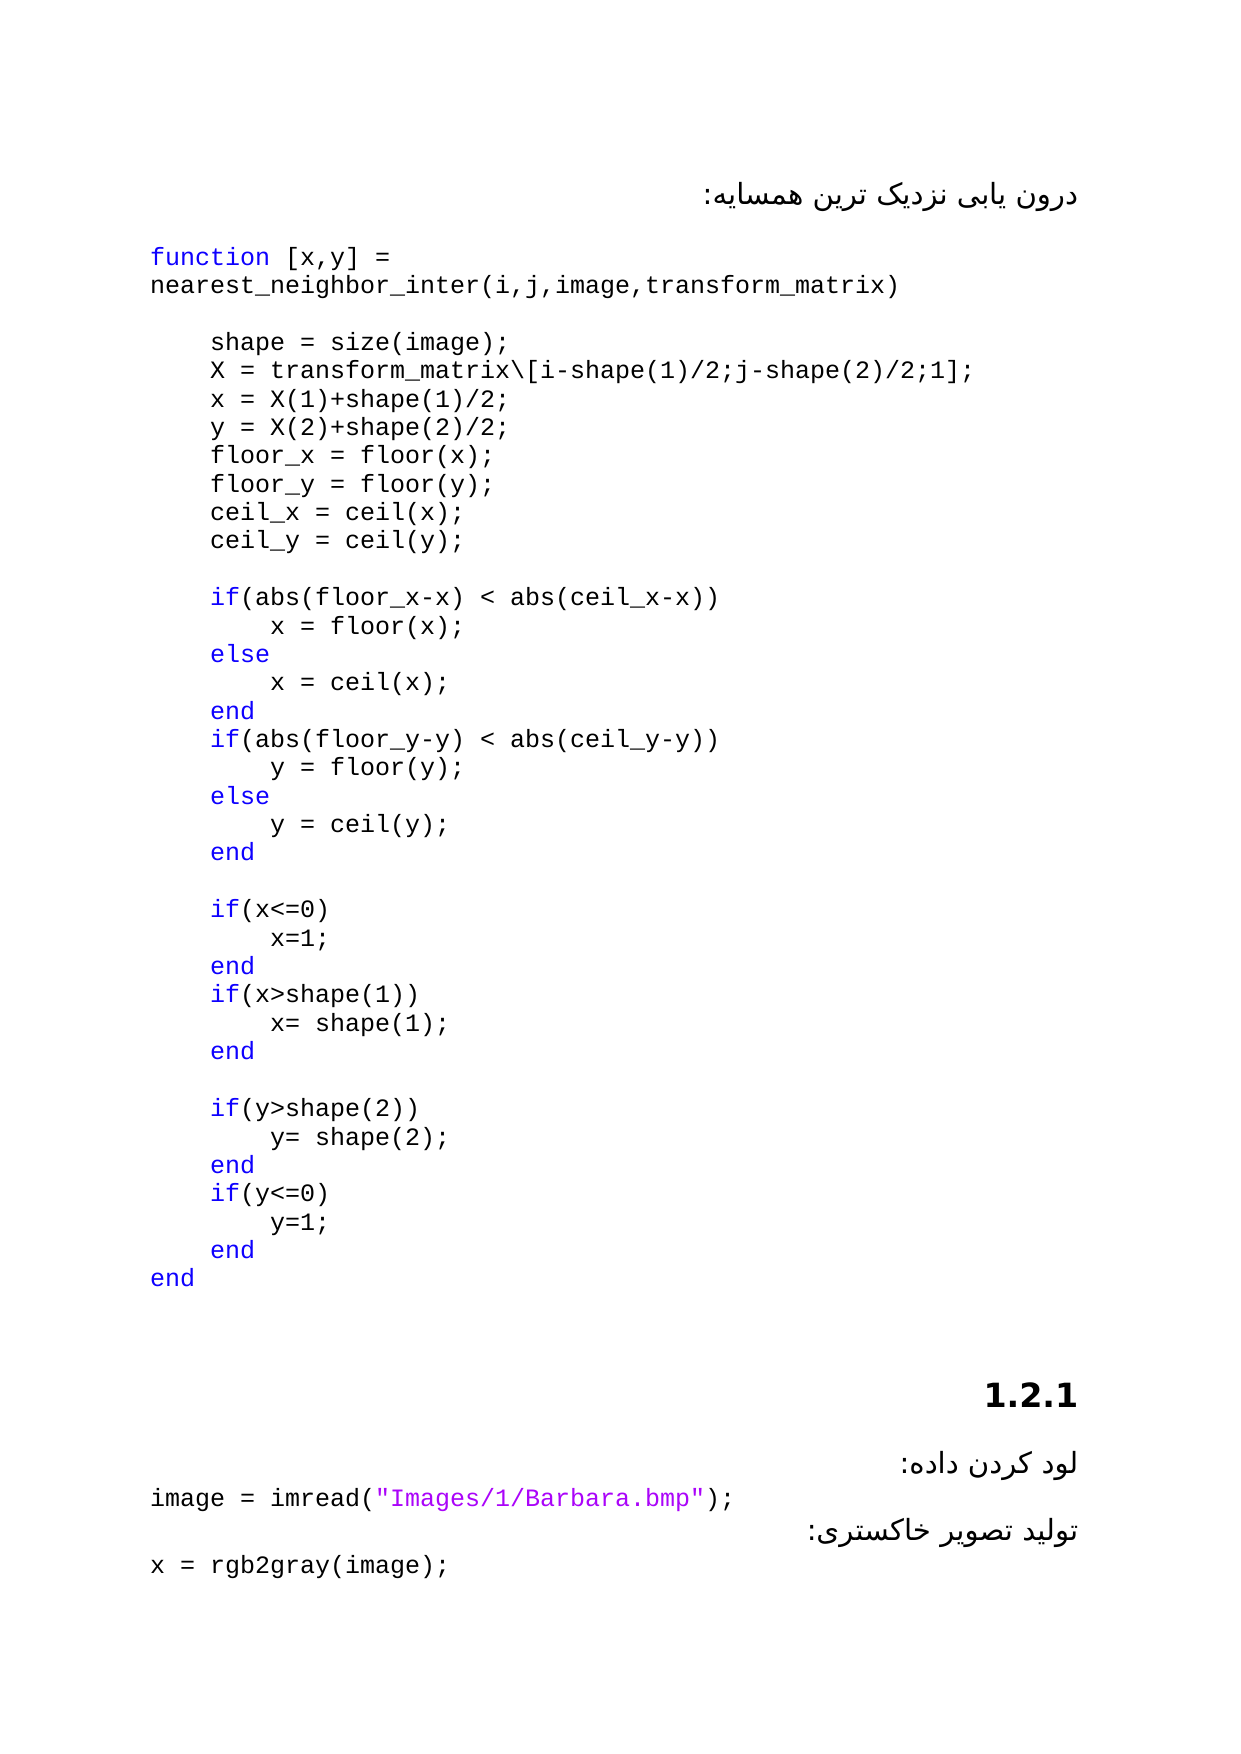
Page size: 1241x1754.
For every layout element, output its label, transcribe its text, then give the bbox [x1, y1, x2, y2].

text y = X(2)+shape(2)/2; [150, 414, 1090, 443]
text shape = size(image); [150, 329, 1090, 358]
text if(x<=0) [150, 897, 1090, 925]
text if(abs(floor_x-x) < abs(ceil_x-x)) [150, 585, 1090, 613]
text ceil_x = ceil(x); [150, 499, 1090, 528]
text end [150, 840, 1090, 868]
text لود کردن داده: [150, 1446, 1078, 1480]
text end [150, 954, 1090, 982]
text x = floor(x); [150, 613, 1090, 642]
text x = rgb2gray(image); [150, 1553, 1090, 1581]
text else [150, 642, 1090, 670]
text y = ceil(y); [150, 812, 1090, 840]
text ceil_y = ceil(y); [150, 528, 1090, 556]
text x= shape(1); [150, 1010, 1090, 1039]
text else [150, 783, 1090, 812]
text y= shape(2); [150, 1124, 1090, 1152]
text X = transform_matrix\[i-shape(1)/2;j-shape(2)/2;1]; [150, 358, 1090, 386]
text x=1; [150, 925, 1090, 954]
text floor_y = floor(y); [150, 471, 1090, 499]
text floor_x = floor(x); [150, 443, 1090, 471]
text درون یابی نزدیک ترین همسایه: [150, 178, 1078, 212]
text y=1; [150, 1209, 1090, 1237]
text if(x>shape(1)) [150, 982, 1090, 1010]
text 1.2.1 [150, 1377, 1078, 1416]
text end [150, 1039, 1090, 1067]
text تولید تصویر خاکستری: [150, 1514, 1078, 1548]
text if(y<=0) [150, 1181, 1090, 1209]
text x = ceil(x); [150, 670, 1090, 698]
text if(y>shape(2)) [150, 1096, 1090, 1124]
text if(abs(floor_y-y) < abs(ceil_y-y)) [150, 727, 1090, 755]
text end [150, 1237, 1090, 1266]
text end [150, 1266, 1090, 1294]
text y = floor(y); [150, 755, 1090, 783]
text x = X(1)+shape(1)/2; [150, 386, 1090, 414]
text function [x,y] = nearest_neighbor_inter(i,j,image,transform_matrix) [150, 244, 1090, 301]
text image = imread("Images/1/Barbara.bmp"); [150, 1485, 1090, 1514]
text end [150, 1152, 1090, 1181]
text end [150, 698, 1090, 727]
